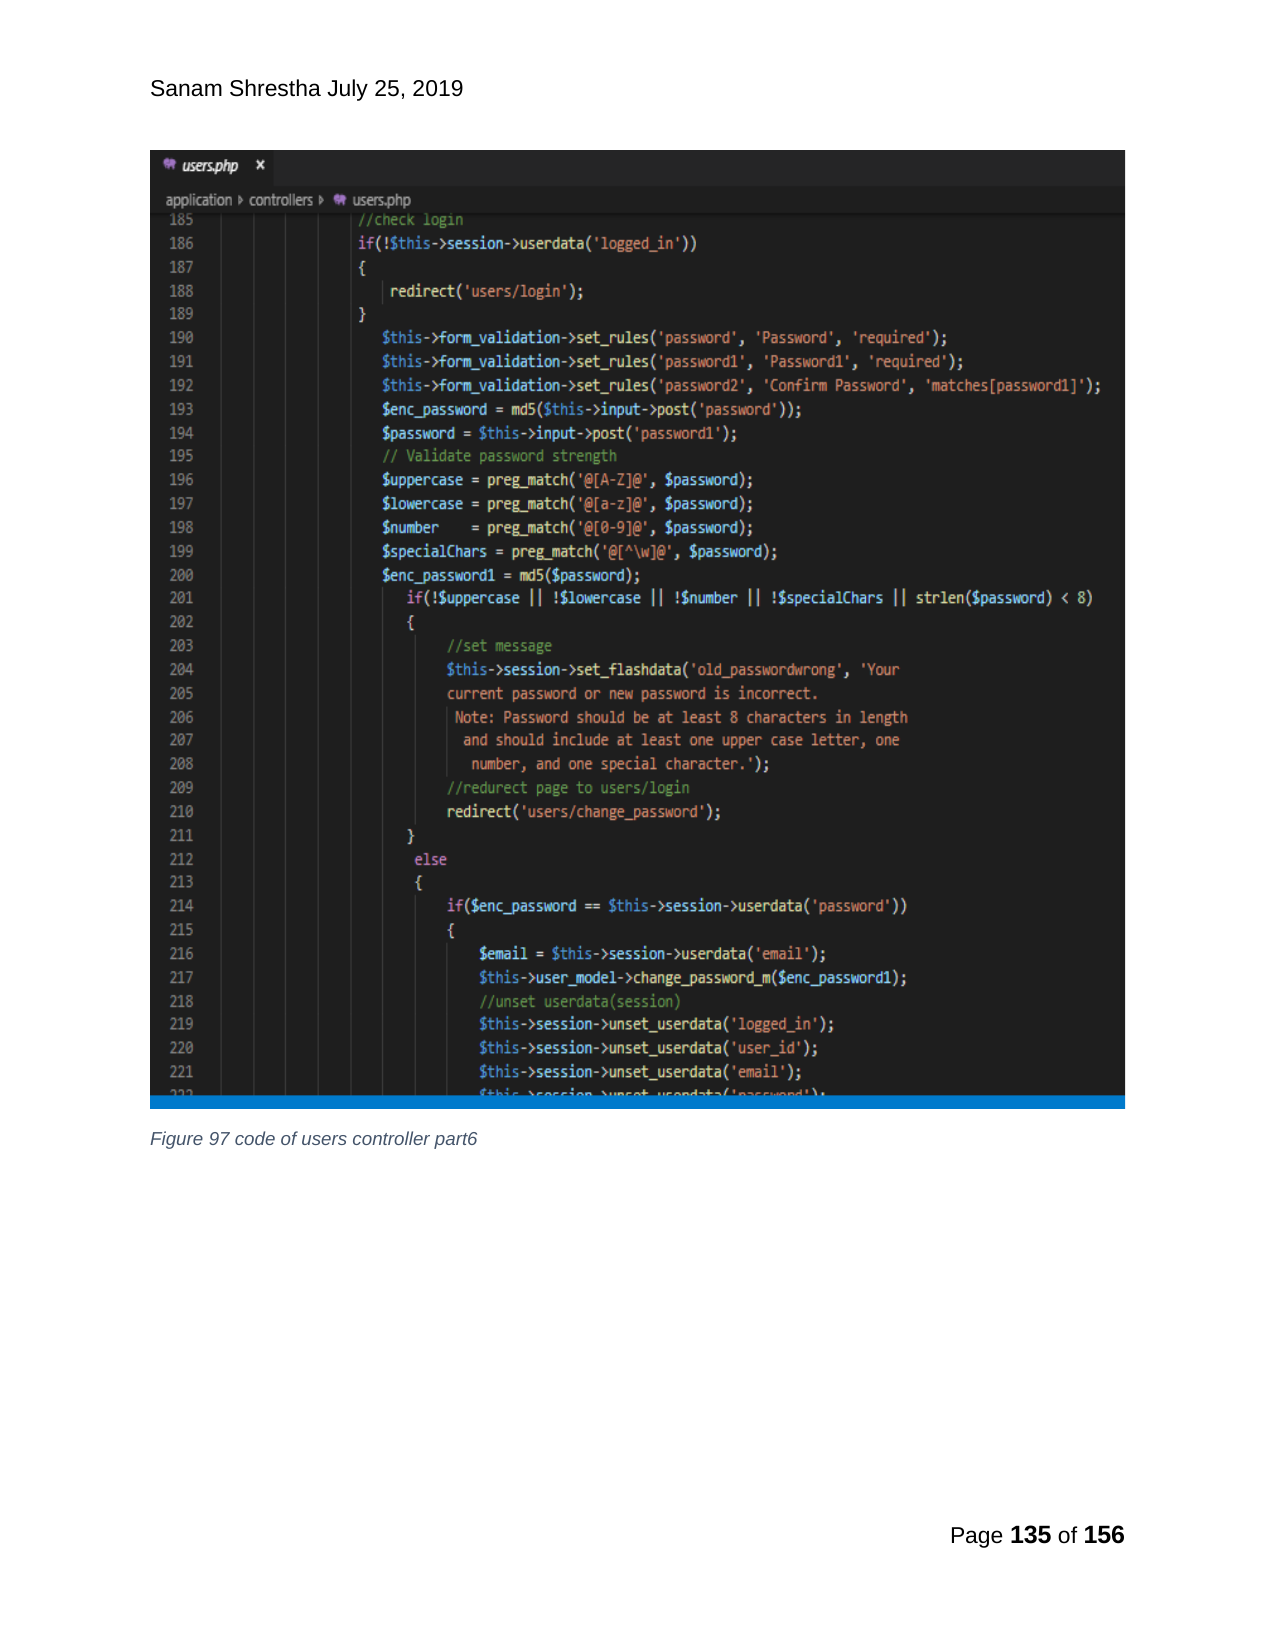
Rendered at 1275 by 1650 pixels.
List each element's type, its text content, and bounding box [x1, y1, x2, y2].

picture [150, 150, 1125, 1109]
text Figure 97 code of users controller part6 [150, 1128, 1125, 1149]
